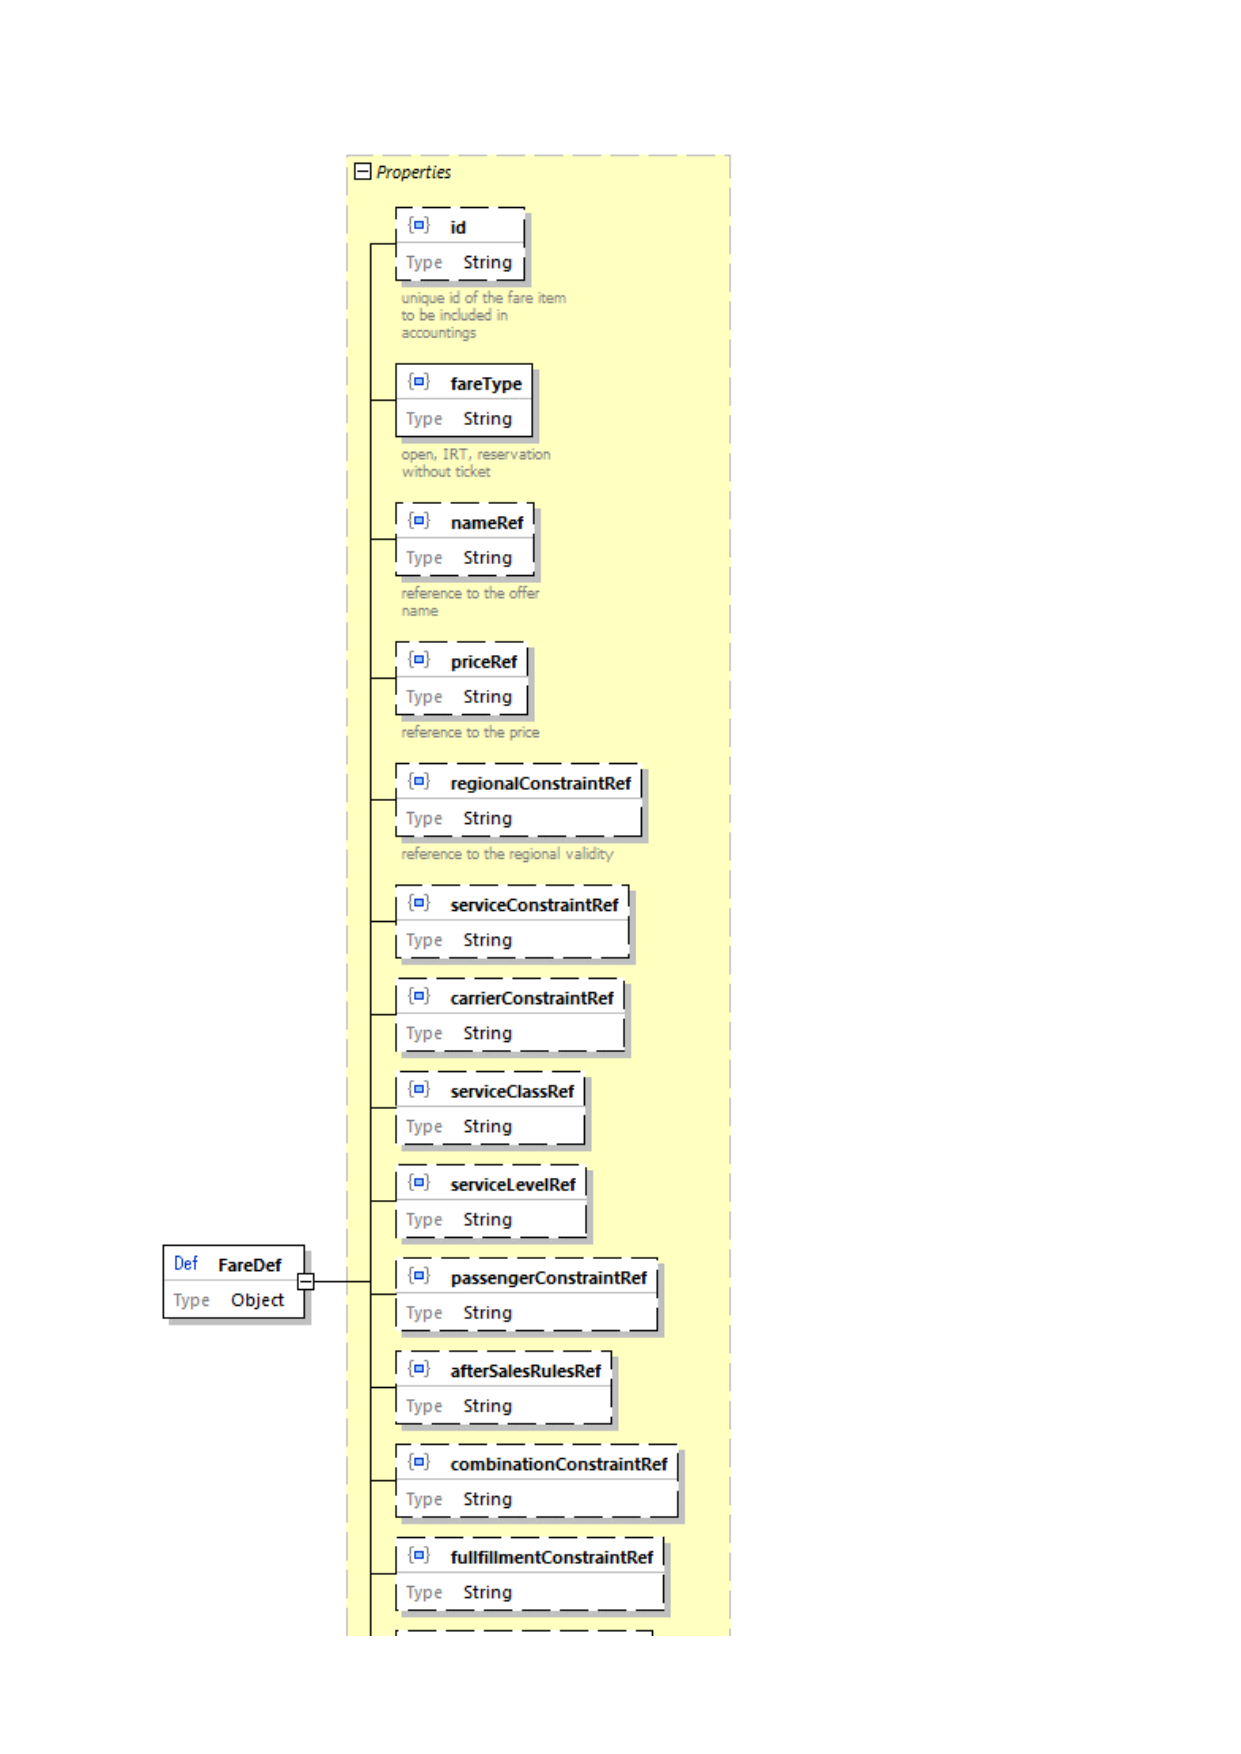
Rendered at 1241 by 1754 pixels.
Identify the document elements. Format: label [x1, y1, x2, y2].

picture [147, 147, 747, 1636]
